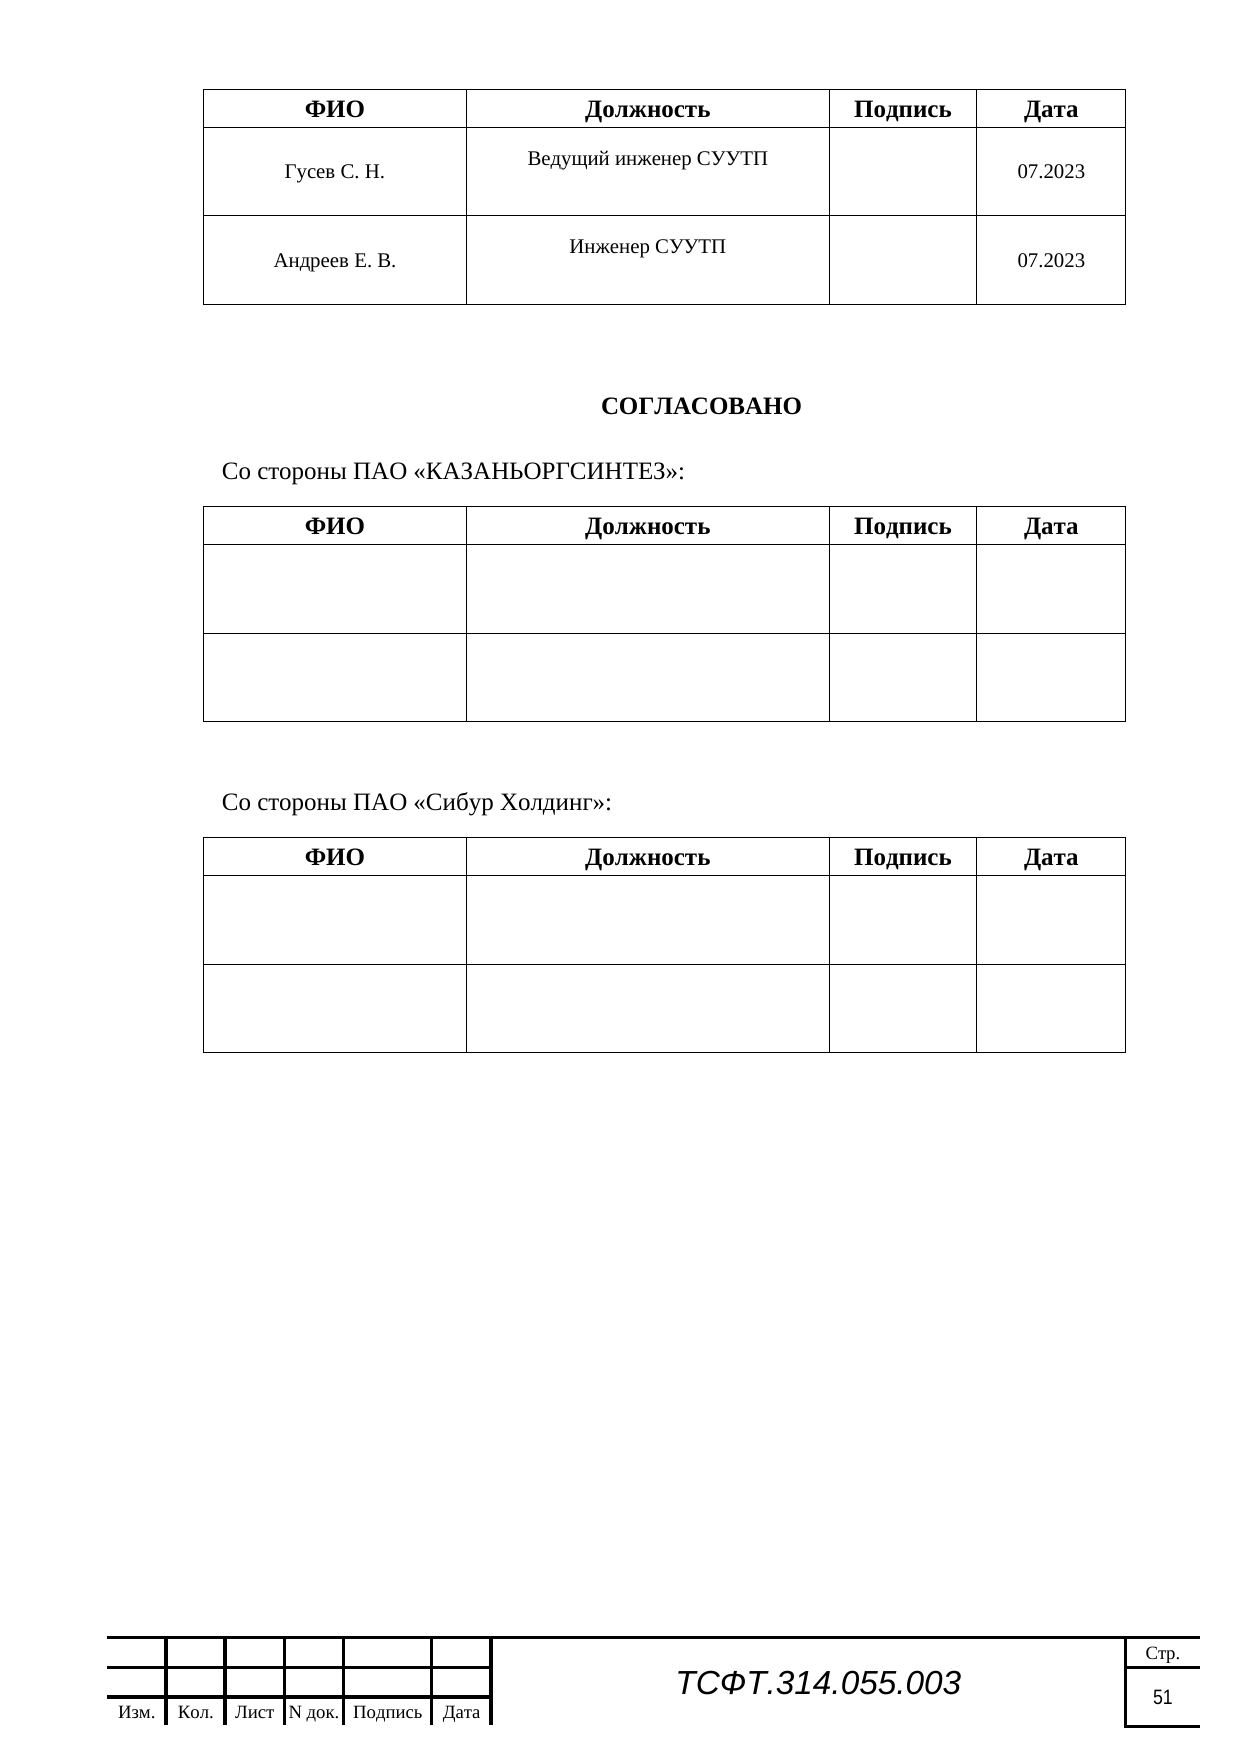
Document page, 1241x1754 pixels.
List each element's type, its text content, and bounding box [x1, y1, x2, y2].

table_cell [830, 965, 976, 1052]
table_cell [830, 216, 976, 304]
table_header Дата [977, 838, 1125, 875]
table_cell [467, 545, 829, 632]
table_cell [830, 876, 976, 963]
table_cell 07.2023 [977, 128, 1125, 215]
table_cell [977, 965, 1125, 1052]
table_cell [204, 545, 466, 632]
table_header Должность [467, 507, 829, 544]
table_header Подпись [830, 838, 976, 875]
table_header Подпись [830, 507, 976, 544]
table_header Дата [977, 90, 1125, 127]
table_cell [830, 545, 976, 632]
table_header Должность [467, 90, 829, 127]
table_header ФИО [204, 838, 466, 875]
table_cell [830, 634, 976, 721]
table_cell Гусев С. Н. [204, 128, 466, 215]
text Со стороны ПАО «Сибур Холдинг»: [148, 787, 1181, 816]
text Со стороны ПАО «КАЗАНЬОРГСИНТЕЗ»: [148, 456, 1181, 485]
text СОГЛАСОВАНО [148, 391, 1181, 420]
table_cell [204, 876, 466, 963]
table_cell [977, 545, 1125, 632]
table_cell [977, 876, 1125, 963]
table_header Должность [467, 838, 829, 875]
table_cell Инженер СУУТП [467, 216, 829, 304]
table_cell [204, 965, 466, 1052]
table_header ФИО [204, 507, 466, 544]
table_header Дата [977, 507, 1125, 544]
table_cell [977, 634, 1125, 721]
table_cell 07.2023 [977, 216, 1125, 304]
table_cell [467, 965, 829, 1052]
table_cell [467, 876, 829, 963]
table_cell [467, 634, 829, 721]
table_cell [204, 634, 466, 721]
table_cell Андреев Е. В. [204, 216, 466, 304]
table_header ФИО [204, 90, 466, 127]
table_cell Ведущий инженер СУУТП [467, 128, 829, 215]
table_cell [830, 128, 976, 215]
table_header Подпись [830, 90, 976, 127]
